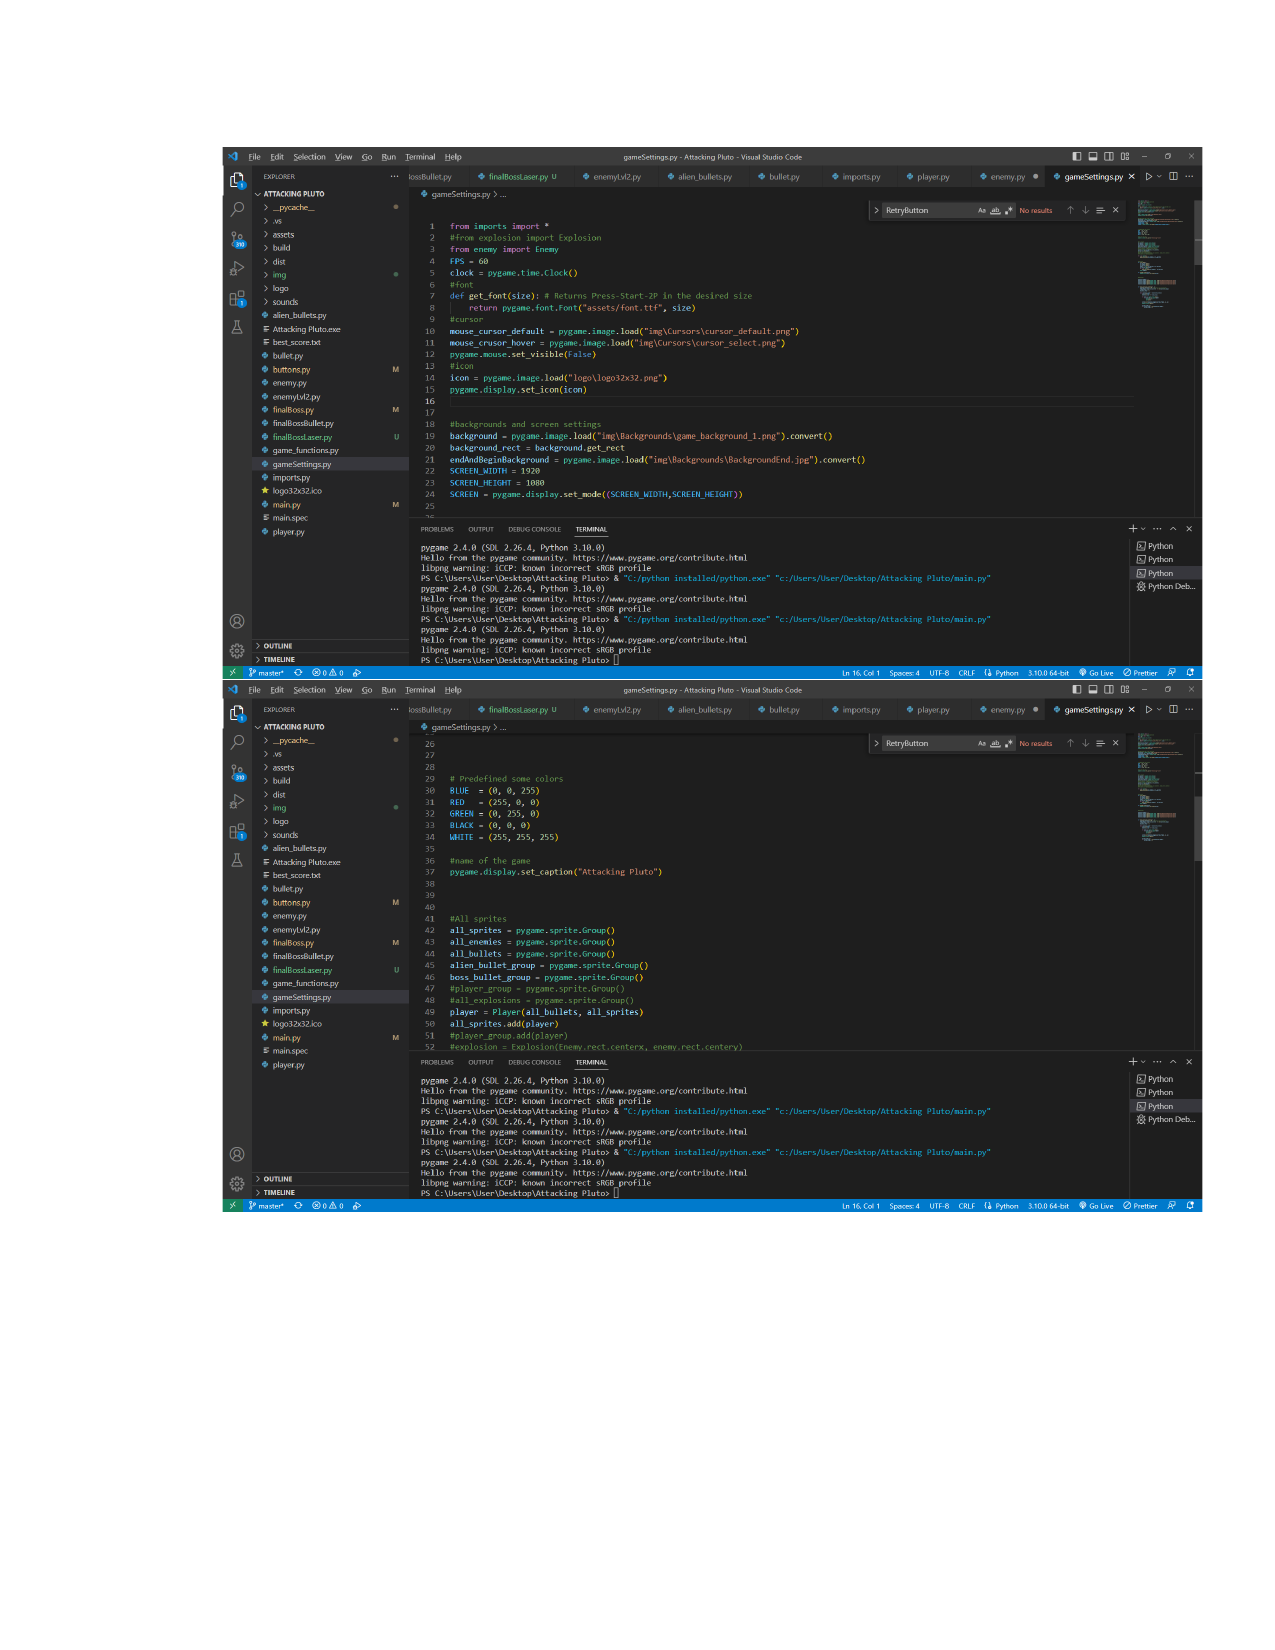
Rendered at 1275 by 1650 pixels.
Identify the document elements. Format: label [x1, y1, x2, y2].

picture [222, 680, 1203, 1212]
picture [222, 147, 1203, 679]
